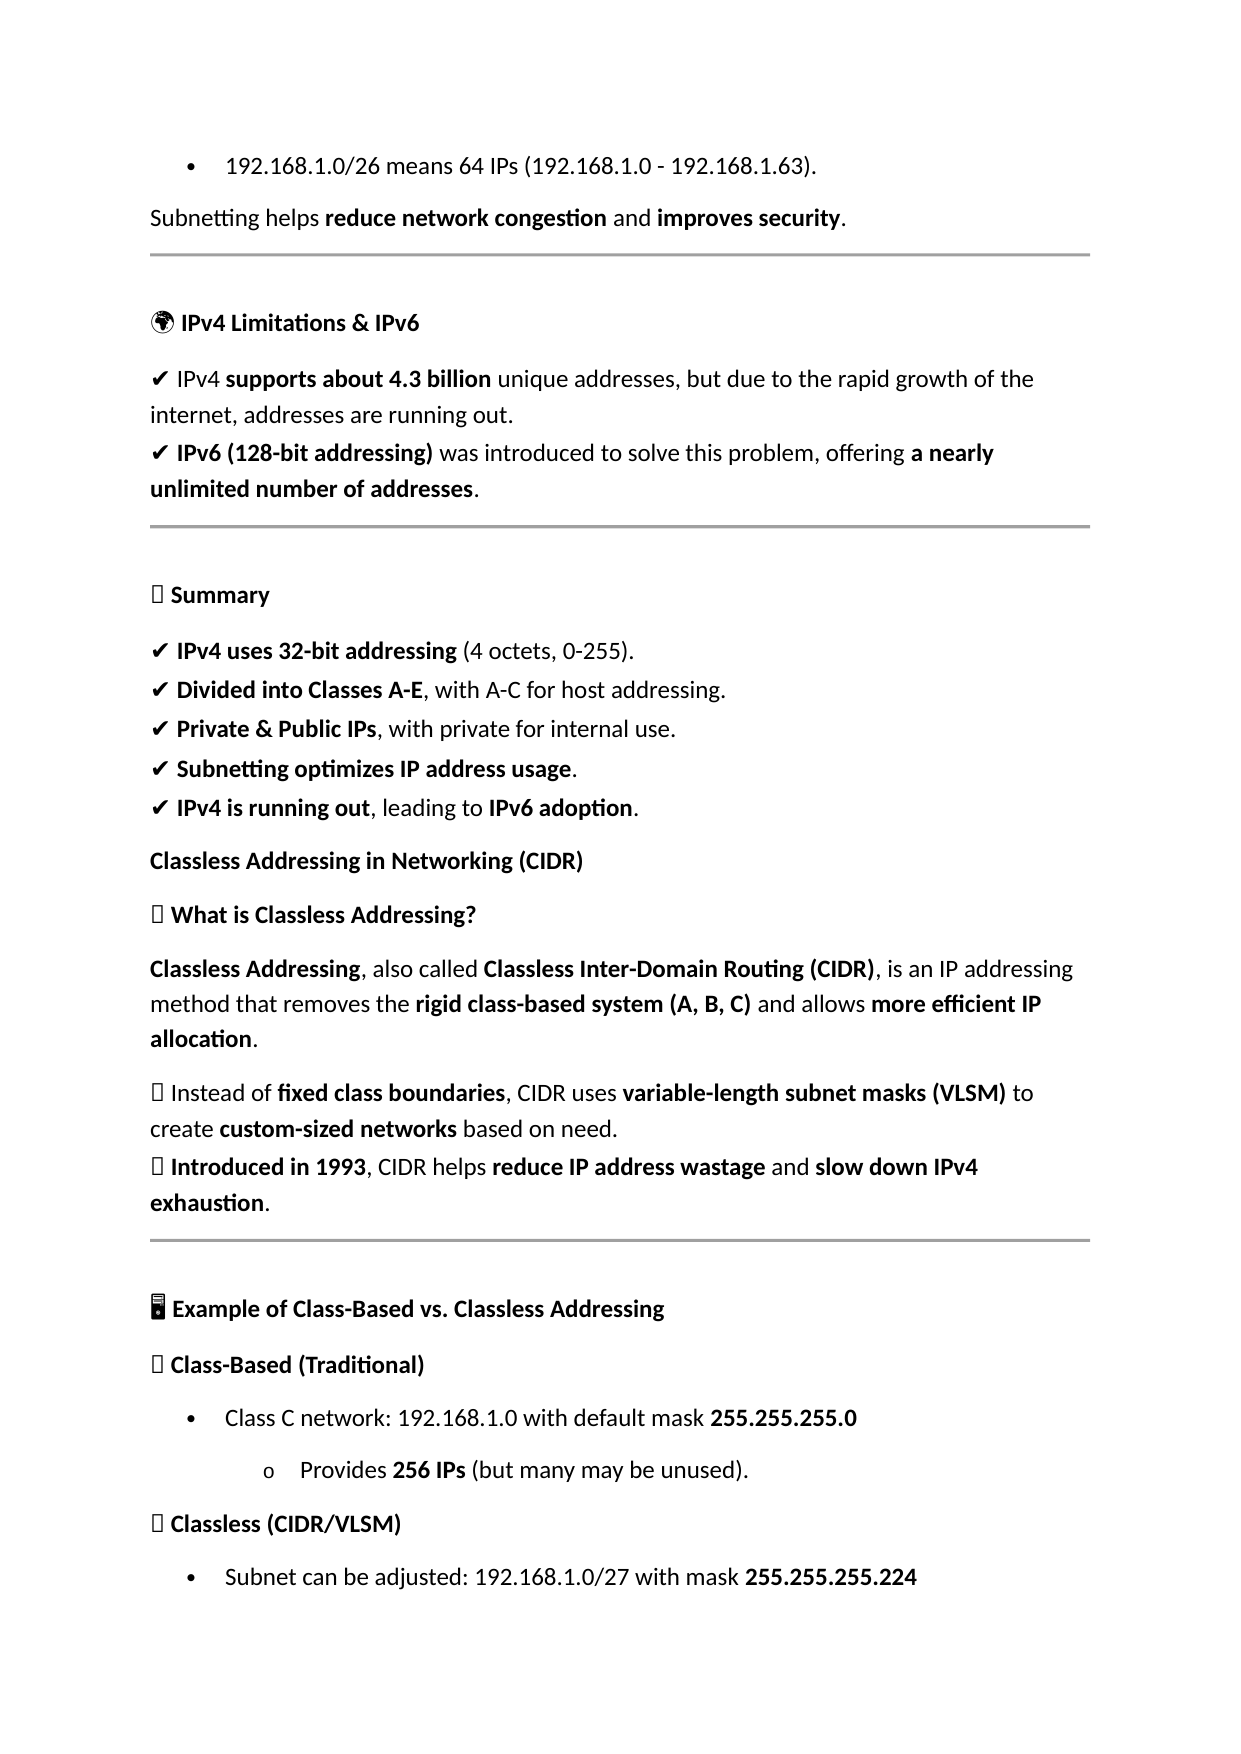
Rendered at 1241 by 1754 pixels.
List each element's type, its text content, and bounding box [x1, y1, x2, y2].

list Provides 256 IPs (but many may be unused). [262, 1454, 1090, 1484]
list Class C network: 192.168.1.0 with default mask 255.255.255.0 [187, 1402, 1090, 1433]
text 🔎 Summary [150, 577, 1090, 611]
text Classless Addressing, also called Classless Inter-Domain Routing (CIDR), is an IP addressing method that removes the rigid class-based system (A, B, C) and allows more efficient IP allocation. [150, 953, 1090, 1053]
text 📌 What is Classless Addressing? [150, 897, 1090, 931]
list 192.168.1.0/26 means 64 IPs (192.168.1.0 - 192.168.1.63). [187, 150, 1090, 181]
list Subnet can be adjusted: 192.168.1.0/27 with mask 255.255.255.224 [187, 1561, 1090, 1592]
text ✔ IPv4 supports about 4.3 billion unique addresses, but due to the rapid growth of the internet, addresses are running out. ✔ IPv6 (128-bit addressing) was introduced to solve this problem, offering a nearly unlimited number of addresses. [150, 361, 1090, 504]
text 🖥️ Example of Class-Based vs. Classless Addressing [150, 1290, 1090, 1324]
text 🔹 Class-Based (Traditional) [150, 1346, 1090, 1380]
text 🔹 Classless (CIDR/VLSM) [150, 1505, 1090, 1539]
text Classless Addressing in Networking (CIDR) [150, 845, 1090, 876]
text ✔ IPv4 uses 32-bit addressing (4 octets, 0-255). ✔ Divided into Classes A-E, with A-C for host addressing. ✔ Private & Public IPs, with private for internal use. ✔ Subnetting optimizes IP address usage. ✔ IPv4 is running out, leading to IPv6 adoption. [150, 633, 1090, 823]
text 🌍 IPv4 Limitations & IPv6 [150, 305, 1090, 339]
text 🔹 Instead of fixed class boundaries, CIDR uses variable-length subnet masks (VLSM) to create custom-sized networks based on need. 🔹 Introduced in 1993, CIDR helps reduce IP address wastage and slow down IPv4 exhaustion. [150, 1074, 1090, 1218]
text Subnetting helps reduce network congestion and improves security. [150, 202, 1090, 232]
